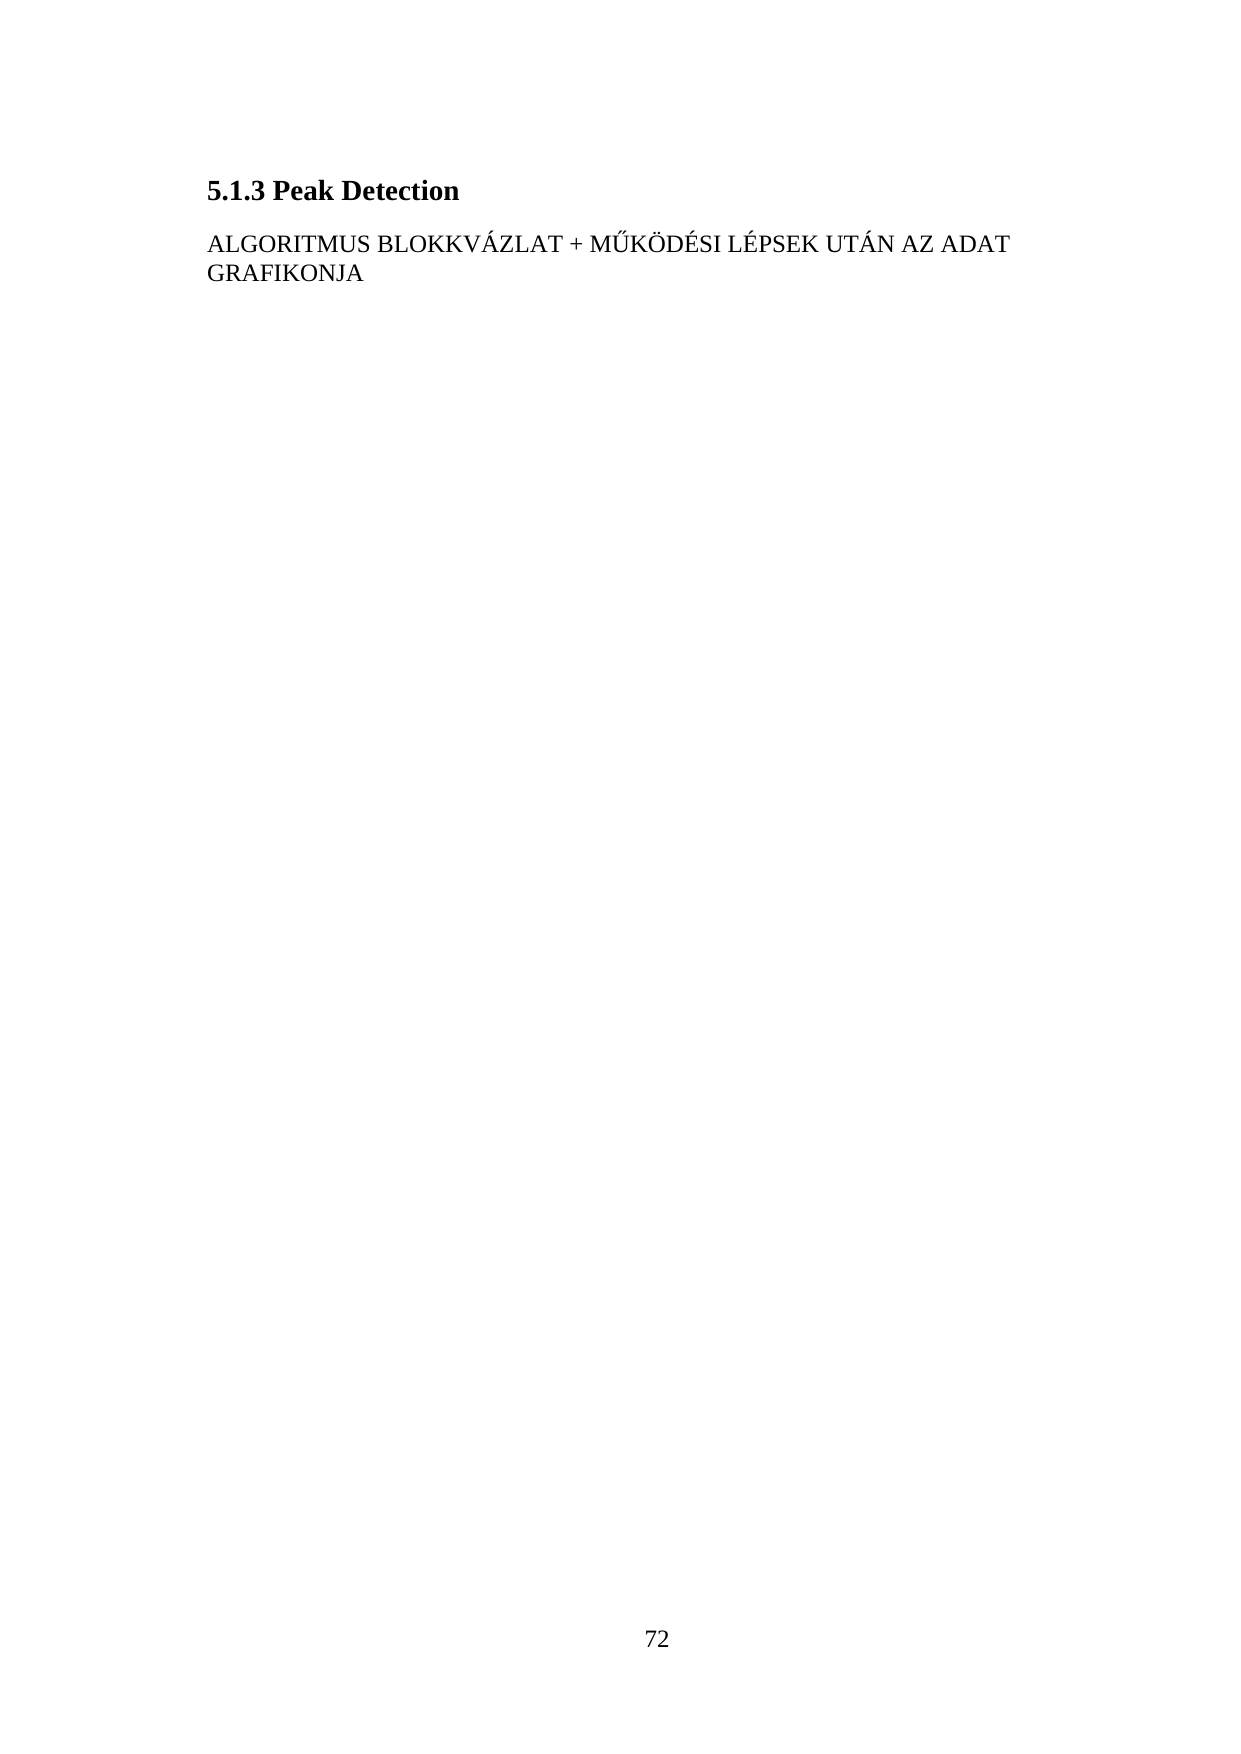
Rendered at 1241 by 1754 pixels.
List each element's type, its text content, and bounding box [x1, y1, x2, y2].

text ALGORITMUS BLOKKVÁZLAT + MŰKÖDÉSI LÉPSEK UTÁN AZ ADAT GRAFIKONJA [207, 229, 1092, 287]
subtitle Peak Detection [207, 173, 1092, 206]
